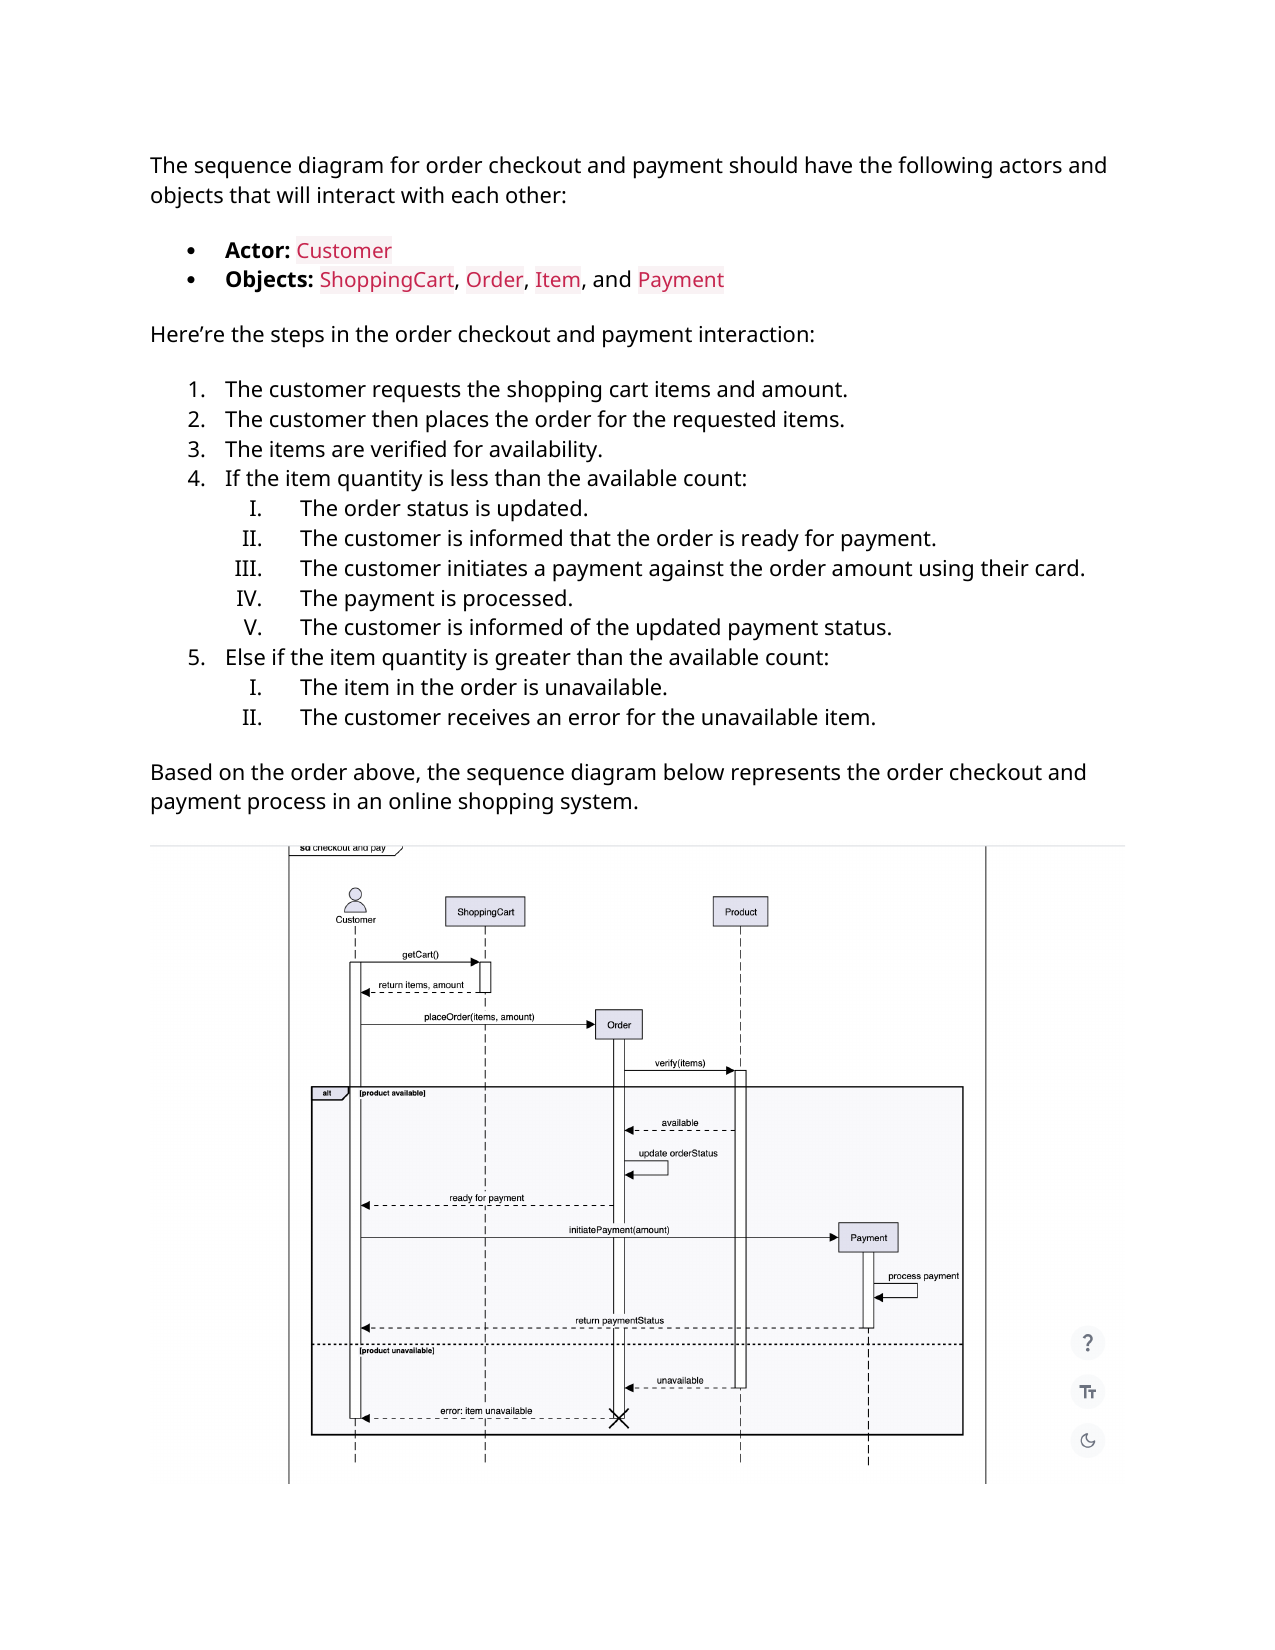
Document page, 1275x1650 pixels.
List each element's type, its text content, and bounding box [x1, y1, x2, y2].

list The item in the order is unavailable. [262, 672, 1125, 702]
text Here’re the steps in the order checkout and payment interaction: [150, 319, 1125, 349]
list The customer is informed that the order is ready for payment. [262, 523, 1125, 553]
text The sequence diagram for order checkout and payment should have the following actors and objects that will interact with each other: [150, 150, 1125, 209]
picture [150, 841, 1125, 1484]
list Actor: Customer [187, 234, 1125, 264]
text Based on the order above, the sequence diagram below represents the order checkout and payment process in an online shopping system. [150, 756, 1125, 816]
list The payment is processed. [262, 582, 1125, 612]
list Objects: ShoppingCart, Order, Item, and Payment [187, 264, 1125, 294]
list The items are verified for availability. [187, 433, 1125, 463]
list The order status is updated. [262, 493, 1125, 523]
list The customer is informed of the updated payment status. [262, 612, 1125, 642]
list The customer receives an error for the unavailable item. [262, 702, 1125, 731]
list The customer then places the order for the requested items. [187, 404, 1125, 433]
list The customer requests the shopping cart items and amount. [187, 374, 1125, 404]
list The customer initiates a payment against the order amount using their card. [262, 553, 1125, 582]
list Else if the item quantity is greater than the available count: [187, 642, 1125, 672]
list If the item quantity is less than the available count: [187, 463, 1125, 493]
